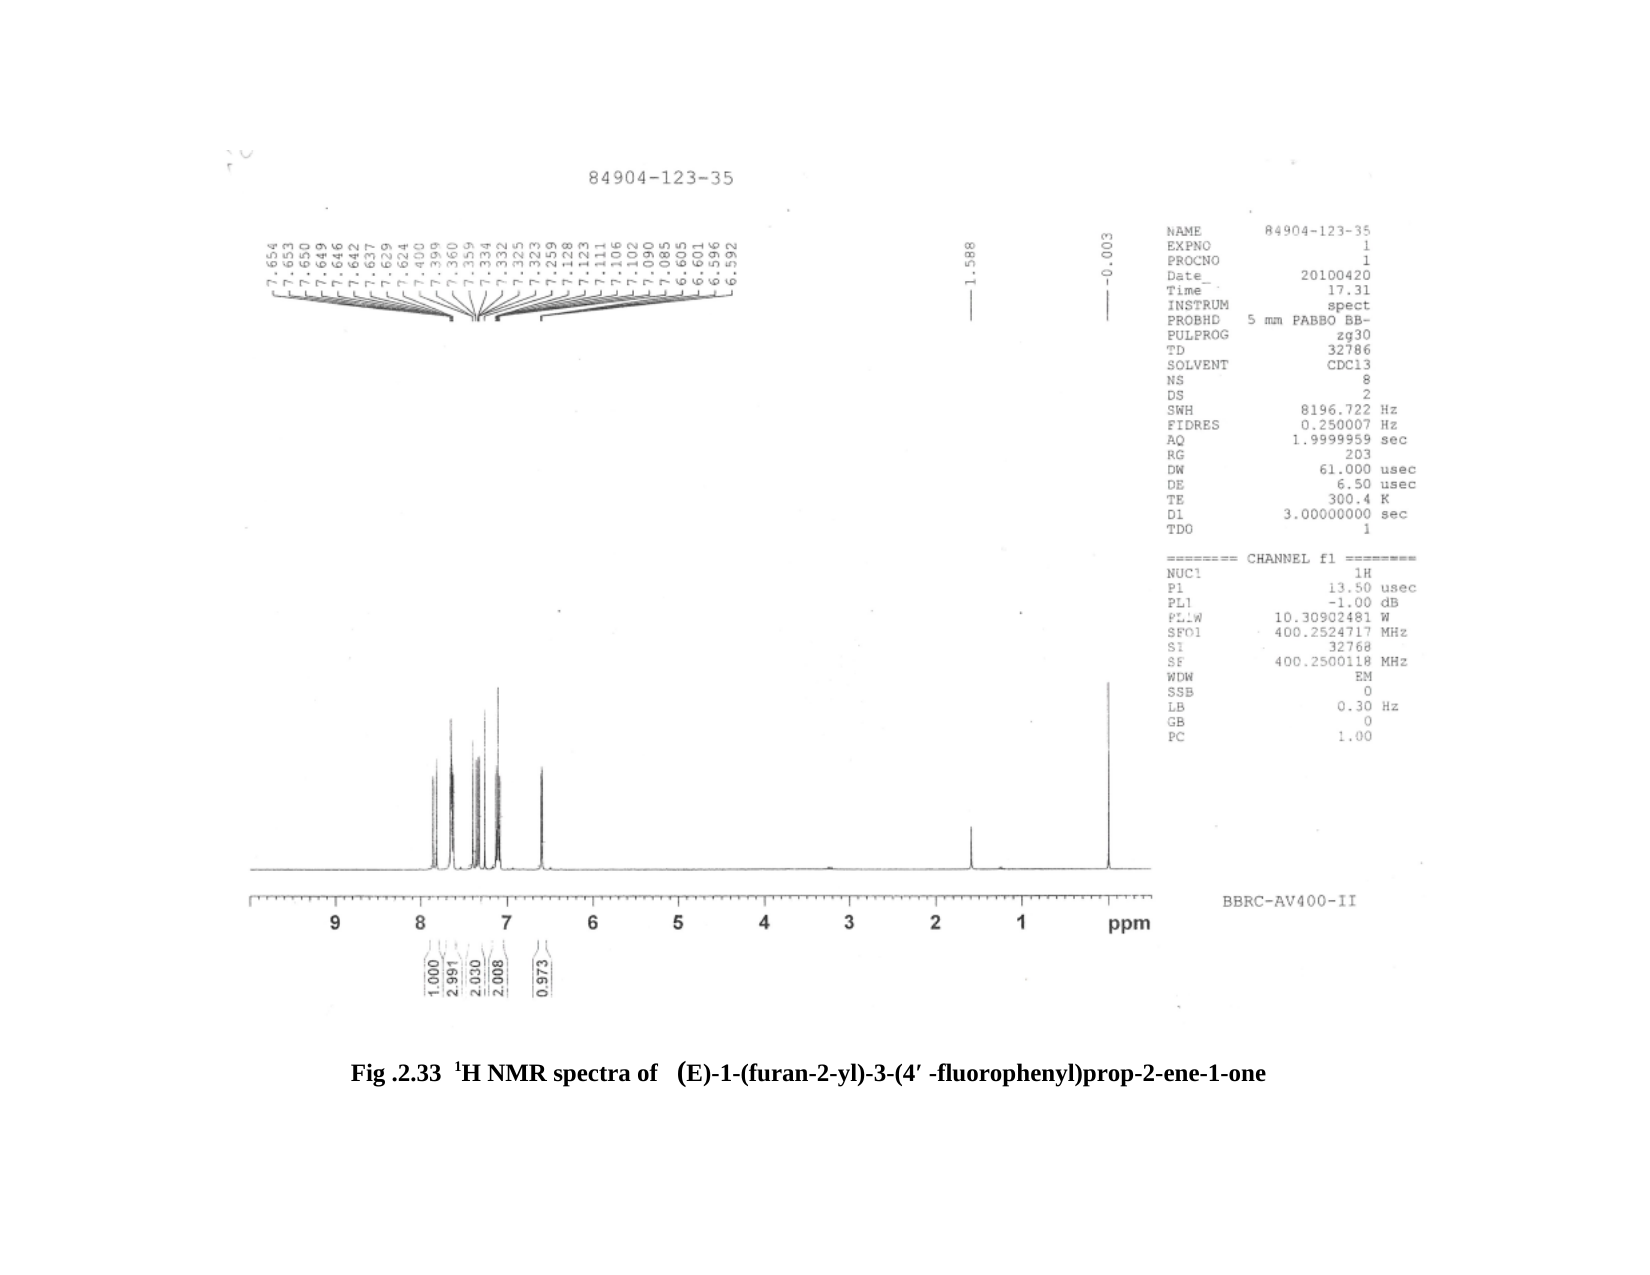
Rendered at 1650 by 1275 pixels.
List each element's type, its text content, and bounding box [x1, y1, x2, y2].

picture [205, 150, 1445, 1030]
text Fig .2.33 1H NMR spectra of (E)-1-(furan-2-yl)-3-(4′ -fluorophenyl)prop-2-ene-1-one [150, 1054, 1500, 1088]
